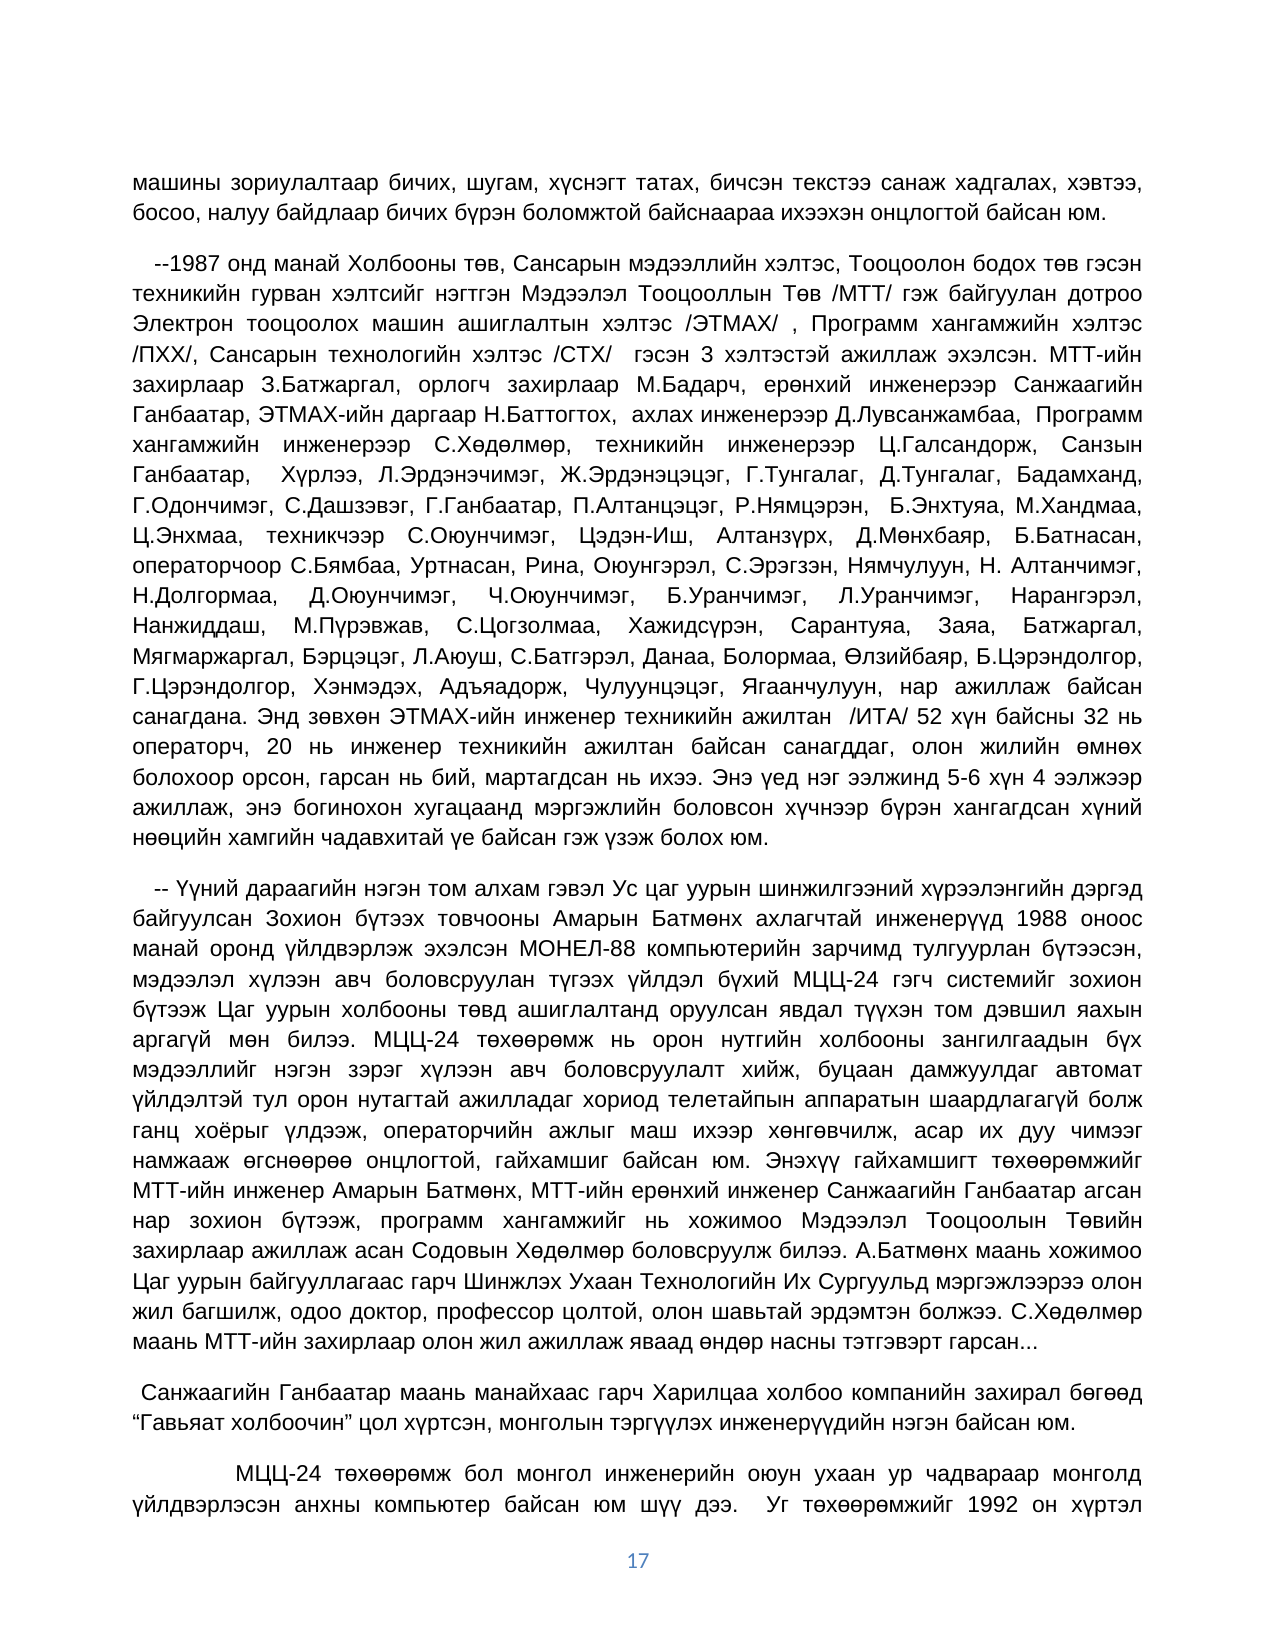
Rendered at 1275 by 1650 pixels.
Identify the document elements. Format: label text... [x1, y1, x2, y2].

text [132, 169, 1143, 225]
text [132, 1460, 1143, 1517]
text --1987 онд манай Холбооны төв, Сансарын мэдээллийн хэлтэс, Тооцоолон бодох төв гэсэн техникийн гурван хэлтсийг нэгтгэн Мэдээлэл Тооцооллын Төв /МТТ/ гэж байгуулан дотроо Электрон тооцоолох машин ашиглалтын хэлтэс /ЭТМАХ/ , Программ хангамжийн хэлтэс /ПХХ/, Сансарын технологийн хэлтэс /СТХ/ гэсэн 3 хэлтэстэй ажиллаж эхэлсэн. МТТ-ийн захирлаар З.Батжаргал, орлогч захирлаар М.Бадарч, ерөнхий инженерээр Санжаагийн Ганбаатар, ЭТМАХ-ийн даргаар Н.Баттогтох, ахлах инженерээр Д.Лувсанжамбаа, Программ хангамжийн инженерээр С.Хөдөлмөр, техникийн инженерээр Ц.Галсандорж, Санзын Ганбаатар, Хүрлээ, Л.Эрдэнэчимэг, Ж.Эрдэнэцэцэг, Г.Тунгалаг, Д.Тунгалаг, Бадамханд, Г.Одончимэг, С.Дашзэвэг, Г.Ганбаатар, П.Алтанцэцэг, Р.Нямцэрэн, Б.Энхтуяа, М.Хандмаа, Ц.Энхмаа, техникчээр С.Оюунчимэг, Цэдэн-Иш, Алтанзүрх, Д.Мөнхбаяр, Б.Батнасан, операторчоор С.Бямбаа, Уртнасан, Рина, Оюунгэрэл, С.Эрэгзэн, Нямчулуун, Н. Алтанчимэг, Н.Долгормаа, Д.Оюунчимэг, Ч.Оюунчимэг, Б.Уранчимэг, Л.Уранчимэг, Нарангэрэл, Нанжиддаш, М.Пүрэвжав, С.Цогзолмаа, Хажидсүрэн, Сарантуяа, Заяа, Батжаргал, Мягмаржаргал, Бэрцэцэг, Л.Аюуш, С.Батгэрэл, Данаа, Болормаа, Өлзийбаяр, Б.Цэрэндолгор, Г.Цэрэндолгор, Хэнмэдэх, Адъяадорж, Чулуунцэцэг, Ягаанчулуун, нар ажиллаж байсан санагдана. Энд зөвхөн ЭТМАХ-ийн инженер техникийн ажилтан /ИТА/ 52 хүн байсны 32 нь операторч, 20 нь инженер техникийн ажилтан байсан санагддаг, олон жилийн өмнөх болохоор орсон, гарсан нь бий, мартагдсан нь ихээ. Энэ үед нэг ээлжинд 5-6 хүн 4 ээлжээр ажиллаж, энэ богинохон хугацаанд мэргэжлийн боловсон хүчнээр бүрэн хангагдсан хүний нөөцийн хамгийн чадавхитай үе байсан гэж үзэж болох юм. [132, 250, 1143, 850]
text -- Үүний дараагийн нэгэн том алхам гэвэл Ус цаг уурын шинжилгээний хүрээлэнгийн дэргэд байгуулсан Зохион бүтээх товчооны Амарын Батмөнх ахлагчтай инженерүүд 1988 оноос манай оронд үйлдвэрлэж эхэлсэн МОНЕЛ-88 компьютерийн зарчимд тулгуурлан бүтээсэн, мэдээлэл хүлээн авч боловсруулан түгээх үйлдэл бүхий МЦЦ-24 гэгч системийг зохион бүтээж Цаг уурын холбооны төвд ашиглалтанд оруулсан явдал түүхэн том дэвшил яахын аргагүй мөн билээ. МЦЦ-24 төхөөрөмж нь орон нутгийн холбооны зангилгаадын бүх мэдээллийг нэгэн зэрэг хүлээн авч боловсруулалт хийж, буцаан дамжуулдаг автомат үйлдэлтэй тул орон нутагтай ажилладаг хориод телетайпын аппаратын шаардлагагүй болж ганц хоёрыг үлдээж, операторчийн ажлыг маш ихээр хөнгөвчилж, асар их дуу чимээг намжааж өгснөөрөө онцлогтой, гайхамшиг байсан юм. Энэхүү гайхамшигт төхөөрөмжийг МТТ-ийн инженер Амарын Батмөнх, МТТ-ийн ерөнхий инженер Санжаагийн Ганбаатар агсан нар зохион бүтээж, программ хангамжийг нь хожимоо Мэдээлэл Тооцоолын Төвийн захирлаар ажиллаж асан Содовын Хөдөлмөр боловсруулж билээ. А.Батмөнх маань хожимоо Цаг уурын байгууллагаас гарч Шинжлэх Ухаан Технологийн Их Сургуульд мэргэжлээрээ олон жил багшилж, одоо доктор, профессор цолтой, олон шавьтай эрдэмтэн болжээ. С.Хөдөлмөр маань МТТ-ийн захирлаар олон жил ажиллаж яваад өндөр насны тэтгэвэрт гарсан... [132, 875, 1143, 1354]
text Санжаагийн Ганбаатар маань манайхаас гарч Харилцаа холбоо компанийн захирал бөгөөд “Гавьяат холбоочин” цол хүртсэн, монголын тэргүүлэх инженерүүдийн нэгэн байсан юм. [132, 1379, 1143, 1436]
